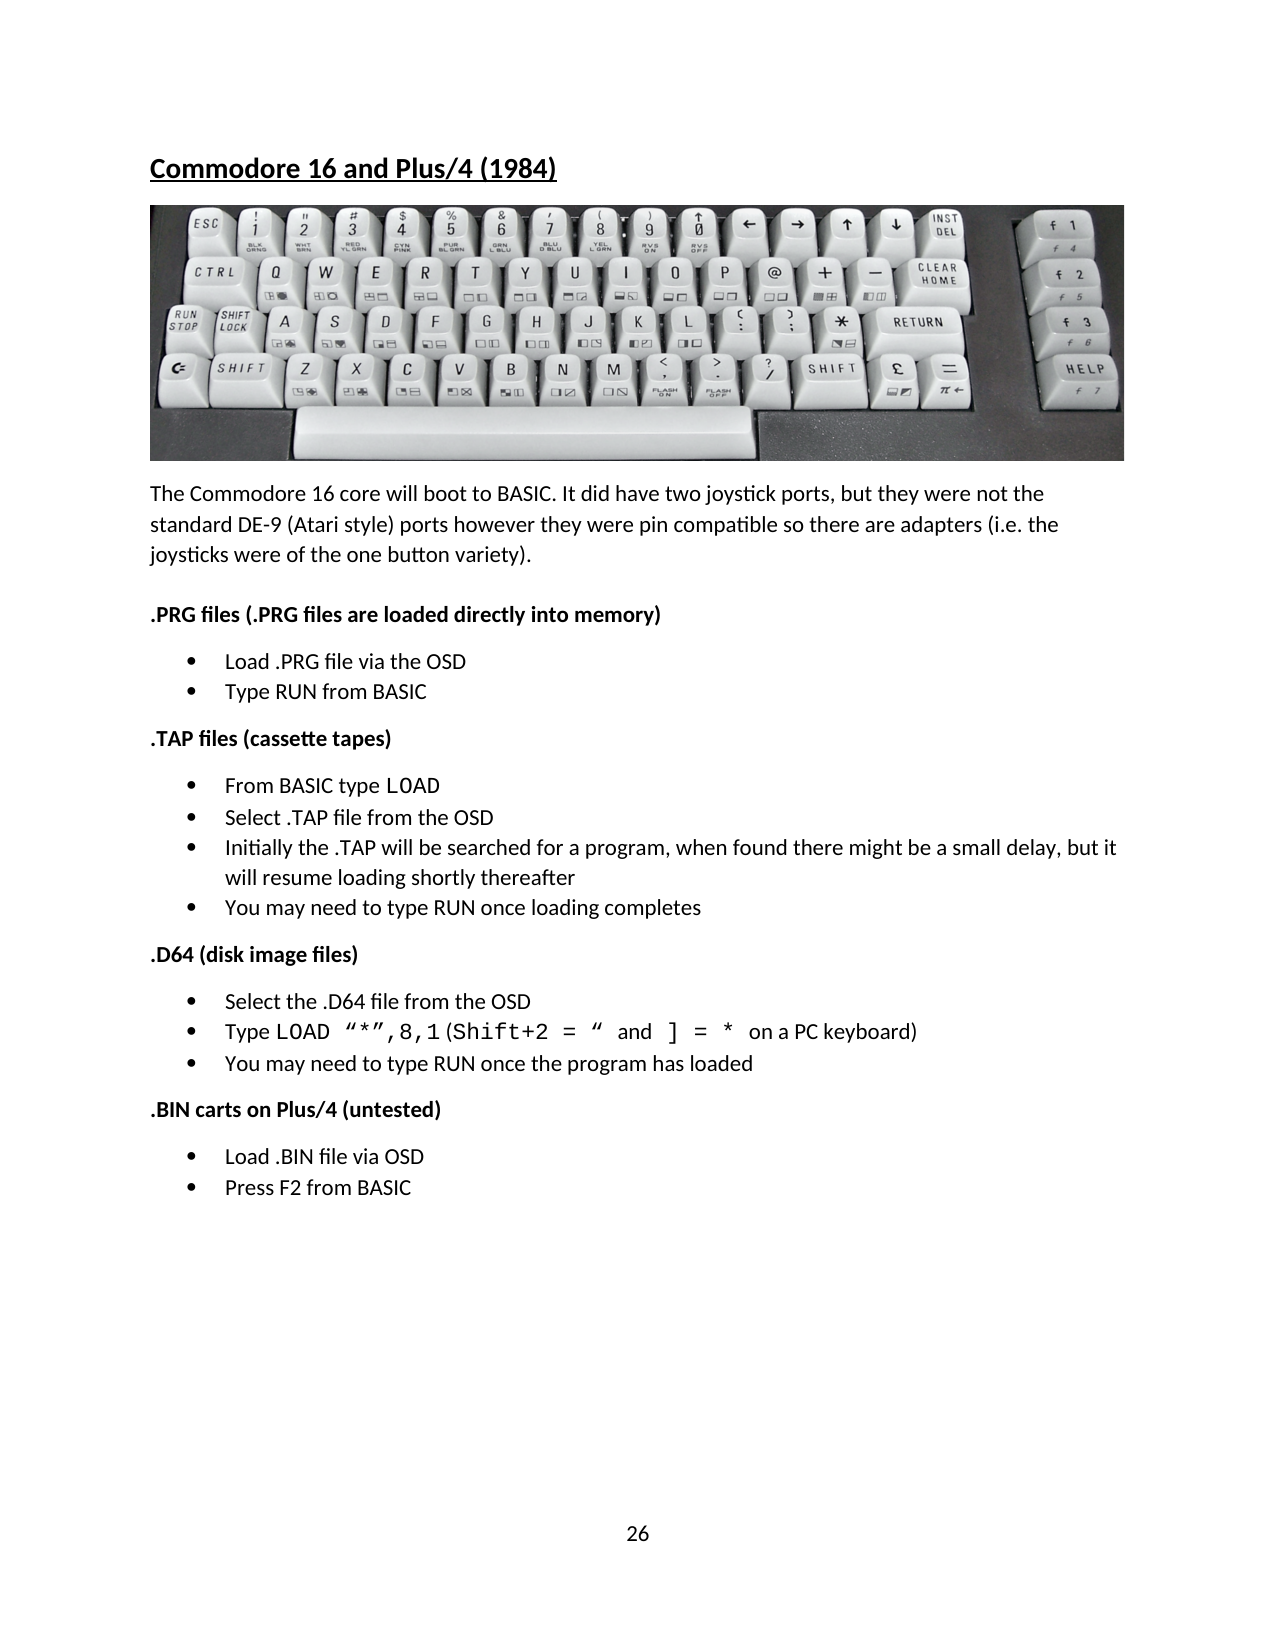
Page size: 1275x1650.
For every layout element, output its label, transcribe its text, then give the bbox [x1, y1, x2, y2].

text .BIN carts on Plus/4 (untested) [150, 1096, 1125, 1123]
list Type LOAD “*”,8,1 (Shift+2 = “ and ] = * on a PC keyboard) [187, 1017, 1125, 1046]
text .D64 (disk image files) [150, 940, 1125, 968]
list You may need to type RUN once loading completes [187, 893, 1125, 921]
list Load .BIN file via OSD [187, 1142, 1125, 1170]
list You may need to type RUN once the program has loaded [187, 1049, 1125, 1077]
list Select the .D64 file from the OSD [187, 987, 1125, 1015]
list From BASIC type LOAD [187, 771, 1125, 800]
list Load .PRG file via the OSD [187, 647, 1125, 675]
picture [150, 205, 1125, 461]
text Commodore 16 and Plus/4 (1984) [150, 150, 1125, 186]
list Select .TAP file from the OSD [187, 803, 1125, 831]
text The Commodore 16 core will boot to BASIC. It did have two joystick ports, but they were not the standard DE-9 (Atari style) ports however they were pin compatible so there are adapters (i.e. the joysticks were of the one button variety). .PRG files (.PRG files are loaded directly into memory) [150, 479, 1125, 628]
list Press F2 from BASIC [187, 1173, 1125, 1201]
list Type RUN from BASIC [187, 677, 1125, 705]
text .TAP files (cassette tapes) [150, 724, 1125, 752]
list Initially the .TAP will be searched for a program, when found there might be a small delay, but it will resume loading shortly thereafter [187, 833, 1125, 891]
